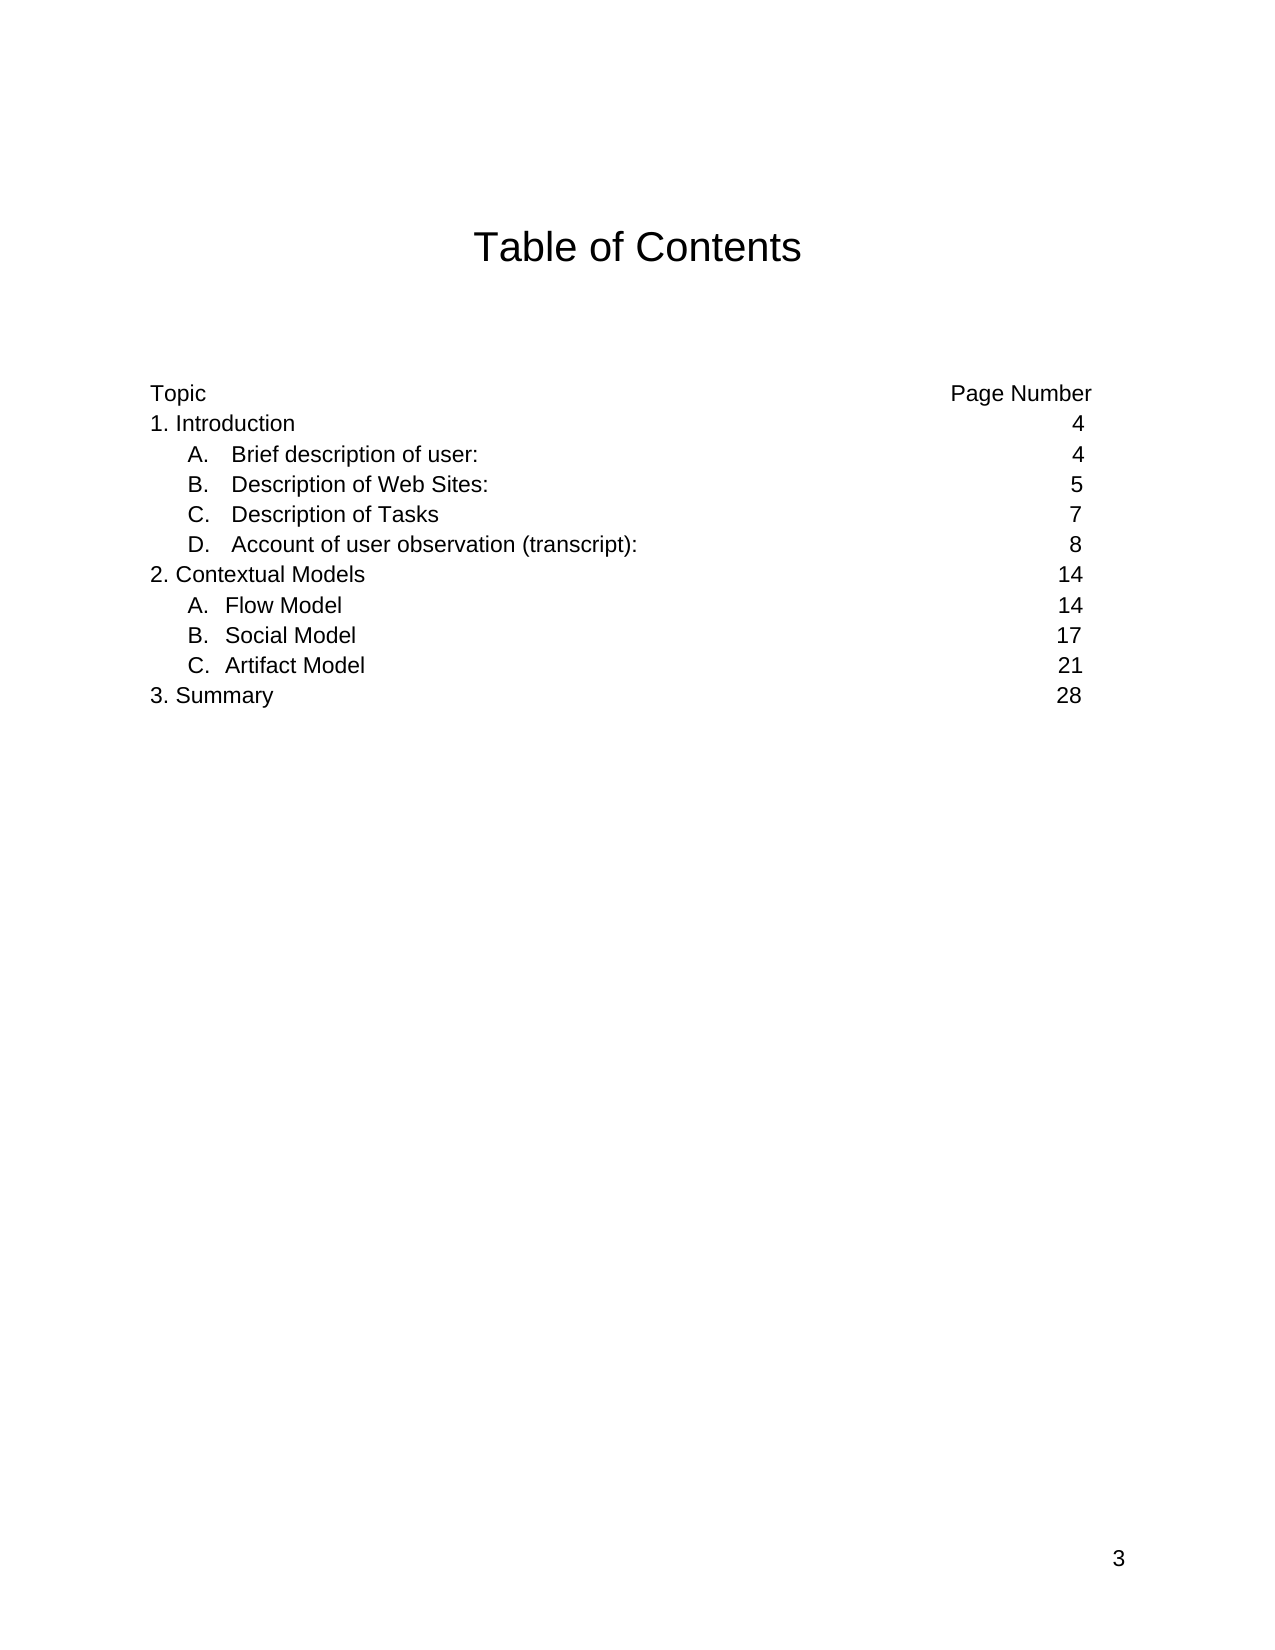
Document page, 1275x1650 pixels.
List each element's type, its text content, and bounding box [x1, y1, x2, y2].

list Artifact Model 21 [187, 652, 1125, 678]
list Social Model 17 [187, 622, 1125, 648]
list Account of user observation (transcript): 8 [187, 531, 1125, 557]
list Description of Tasks 7 [187, 501, 1125, 527]
list Flow Model 14 [187, 592, 1125, 618]
list Description of Web Sites: 5 [187, 471, 1125, 497]
text Topic Page Number [150, 380, 1125, 406]
text 3. Summary 28 [150, 682, 1125, 708]
list Brief description of user: 4 [187, 441, 1125, 467]
subtitle Table of Contents [150, 222, 1125, 270]
text 1. Introduction 4 [150, 410, 1125, 437]
text 2. Contextual Models 14 [150, 561, 1125, 588]
